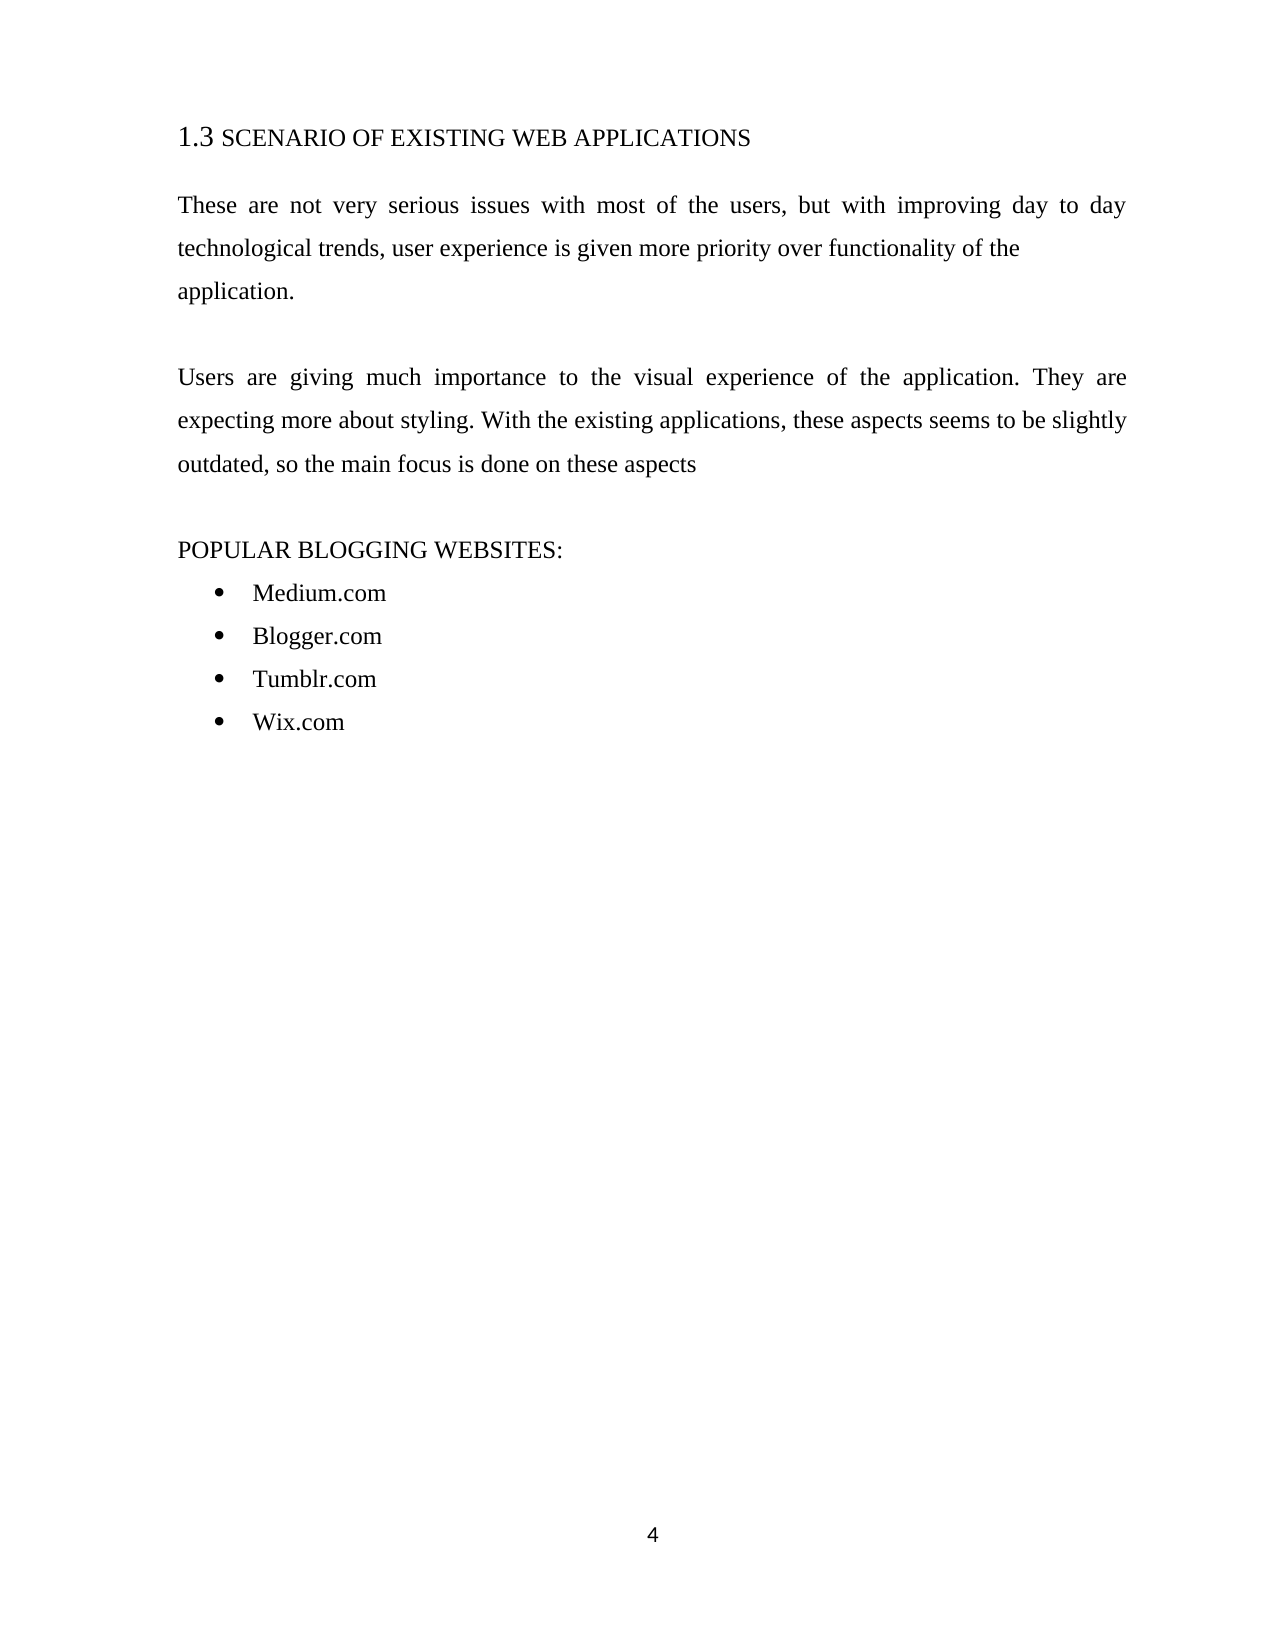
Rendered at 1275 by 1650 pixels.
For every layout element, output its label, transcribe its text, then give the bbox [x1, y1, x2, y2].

text 1.3 SCENARIO OF EXISTING WEB APPLICATIONS [177, 119, 1128, 152]
text These are not very serious issues with most of the users, but with improving day to day technological trends, user experience is given more priority over functionality of the [177, 190, 1128, 262]
list Wix.com [215, 707, 1128, 736]
text POPULAR BLOGGING WEBSITES: [177, 535, 1128, 564]
list Medium.com [215, 578, 1128, 607]
text Users are giving much importance to the visual experience of the application. They are expecting more about styling. With the existing applications, these aspects seems to be slightly outdated, so the main focus is done on these aspects [177, 362, 1128, 477]
text application. [177, 276, 1128, 305]
list Blogger.com [215, 621, 1128, 650]
list Tumblr.com [215, 664, 1128, 693]
